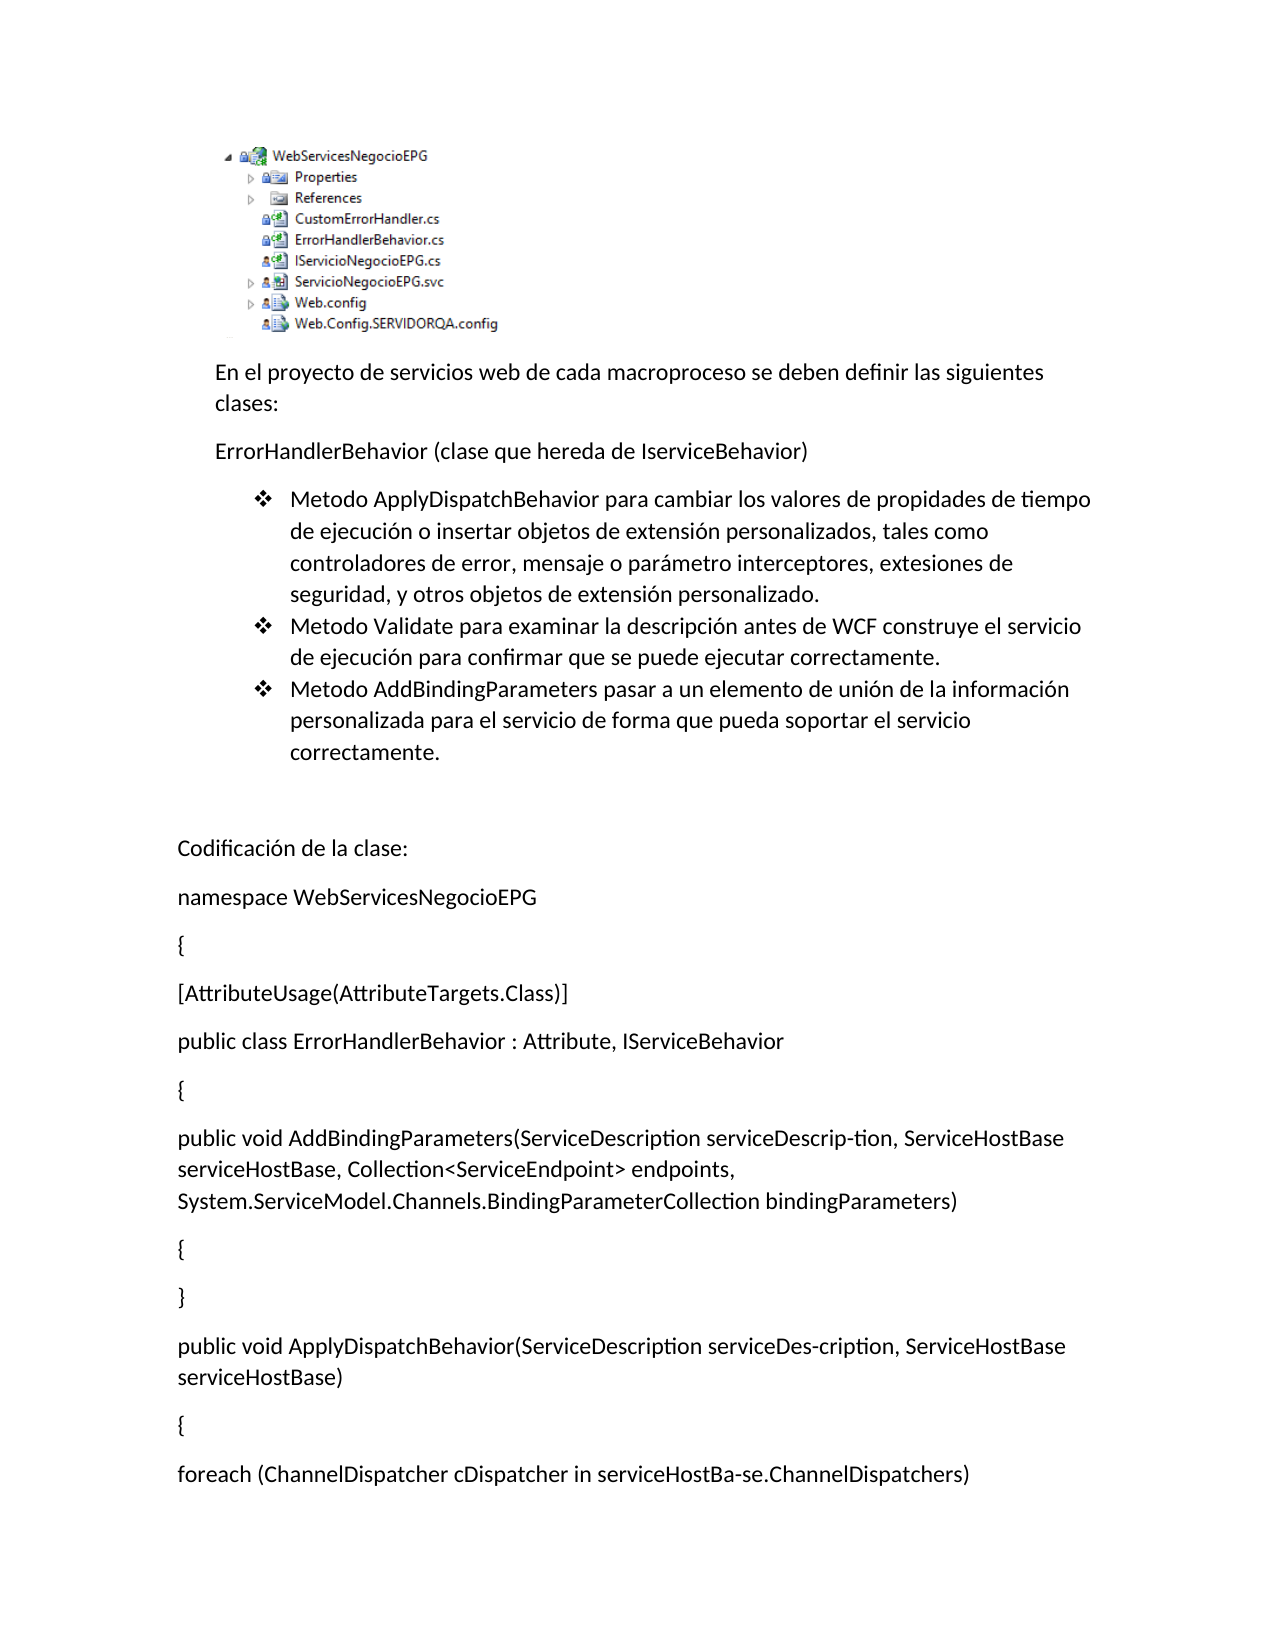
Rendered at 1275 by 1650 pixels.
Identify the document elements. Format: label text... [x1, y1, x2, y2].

list Metodo ApplyDispatchBehavior para cambiar los valores de propidades de tiempo de ejecución o insertar objetos de extensión personalizados, tales como controladores de error, mensaje o parámetro interceptores, extesiones de seguridad, y otros objetos de extensión personalizado. [252, 484, 1098, 608]
text En el proyecto de servicios web de cada macroproceso se deben definir las siguientes clases: [215, 357, 1098, 417]
text public class ErrorHandlerBehavior : Attribute, IServiceBehavior [177, 1026, 1098, 1056]
text ErrorHandlerBehavior (clase que hereda de IserviceBehavior) [215, 436, 1098, 466]
list Metodo AddBindingParameters pasar a un elemento de unión de la información personalizada para el servicio de forma que pueda soportar el servicio correctamente. [252, 674, 1098, 766]
text { [177, 1234, 1098, 1263]
text public void ApplyDispatchBehavior(ServiceDescription serviceDes-cription, ServiceHostBase serviceHostBase) [177, 1331, 1098, 1392]
text { [177, 930, 1098, 959]
text foreach (ChannelDispatcher cDispatcher in serviceHostBa-se.ChannelDispatchers) [177, 1459, 1098, 1488]
text { [177, 1411, 1098, 1440]
text [AttributeUsage(AttributeTargets.Class)] [177, 978, 1098, 1007]
text Codificación de la clase: [177, 833, 1098, 863]
list Metodo Validate para examinar la descripción antes de WCF construye el servicio de ejecución para confirmar que se puede ejecutar correctamente. [252, 611, 1098, 672]
text } [177, 1282, 1098, 1312]
text namespace WebServicesNegocioEPG [177, 882, 1098, 911]
text { [177, 1075, 1098, 1104]
text public void AddBindingParameters(ServiceDescription serviceDescrip-tion, ServiceHostBase serviceHostBase, Collection<ServiceEndpoint> endpoints, System.ServiceModel.Channels.BindingParameterCollection bindingParameters) [177, 1123, 1098, 1215]
